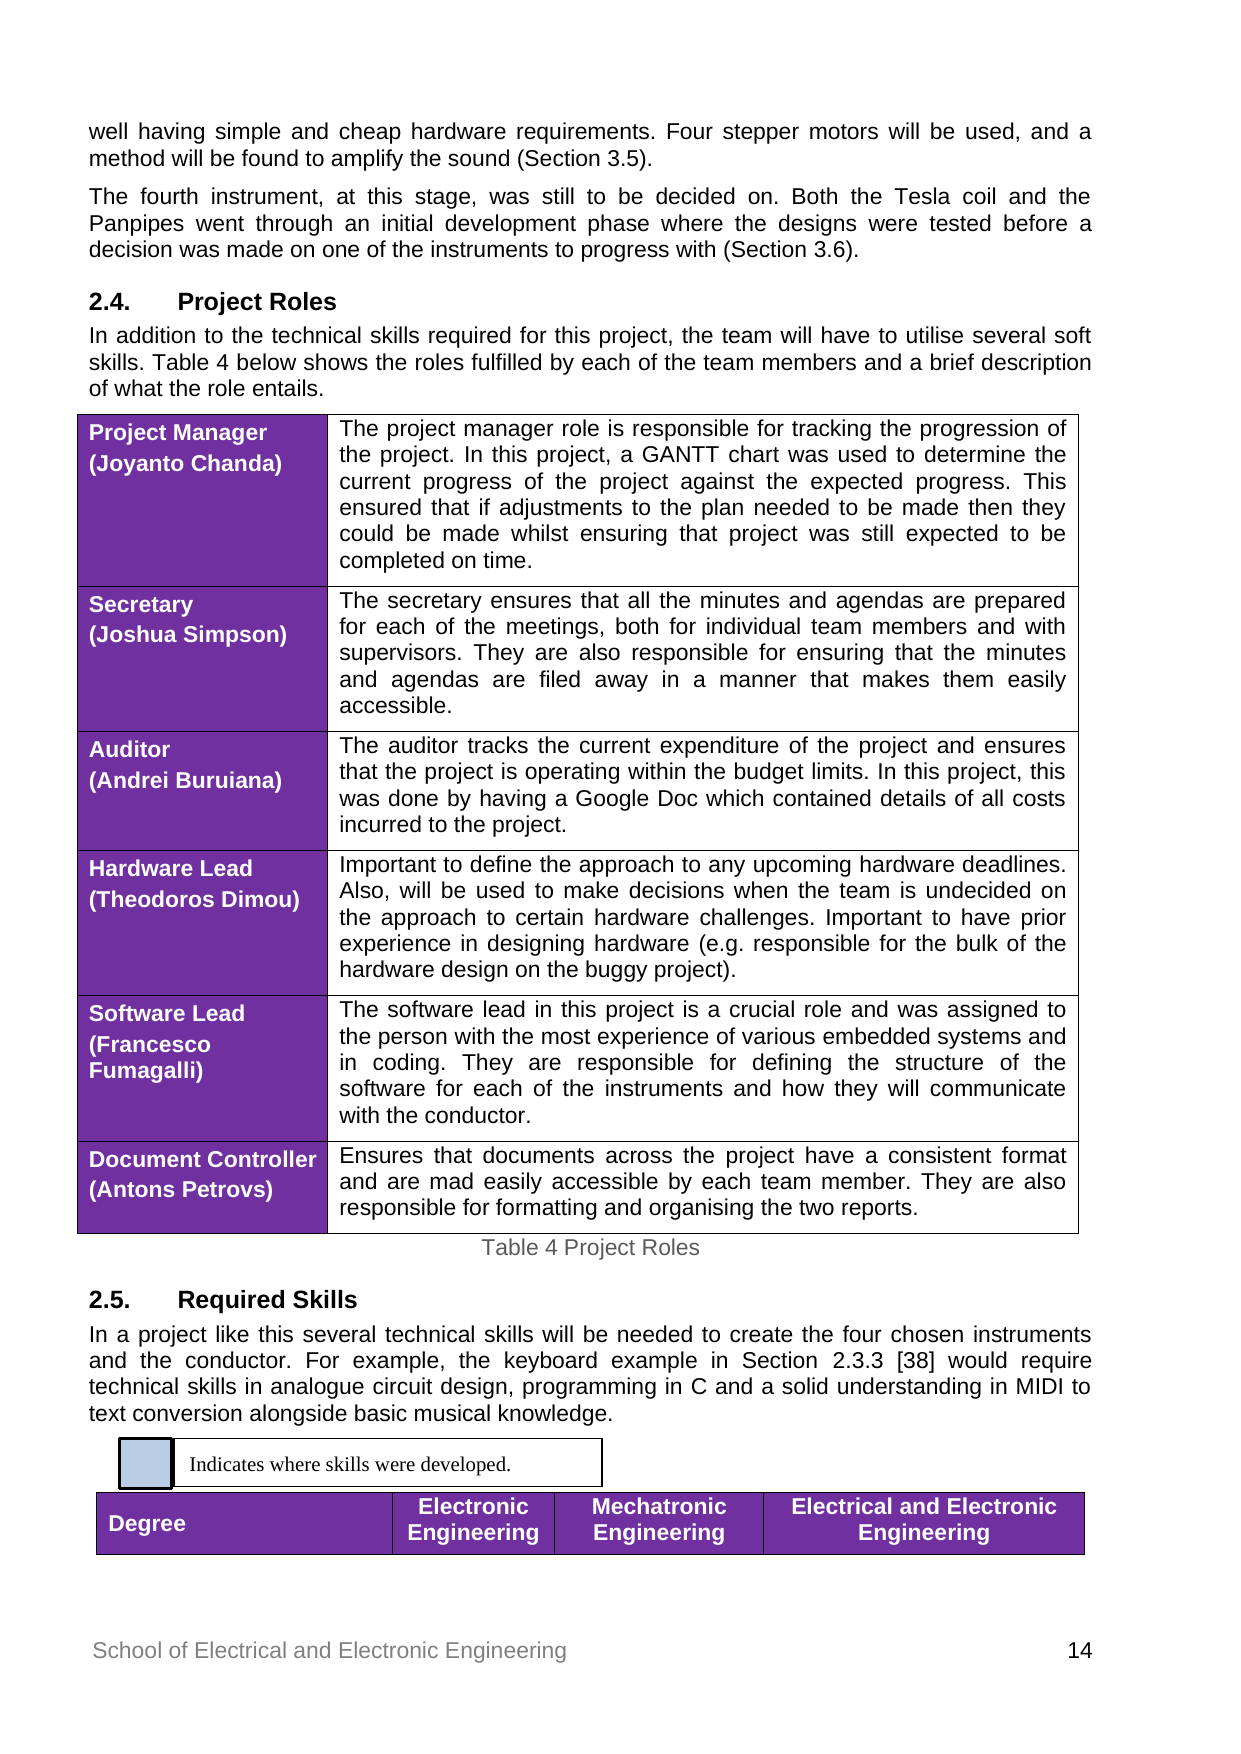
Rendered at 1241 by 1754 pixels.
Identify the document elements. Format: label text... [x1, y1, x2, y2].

table_cell Mechatronic Engineering [555, 1493, 763, 1554]
table_cell Electrical and Electronic Engineering [764, 1493, 1084, 1554]
table_cell Degree [97, 1493, 392, 1554]
subtitle Required Skills [89, 1286, 1092, 1314]
text In a project like this several technical skills will be needed to create the four chosen instruments and the conductor. For example, the keyboard example in Section 2.3.2 would require technical skills in analogue circuit design, programming in C and a solid understanding in MIDI to text conversion alongside basic musical knowledge. [89, 1321, 1092, 1426]
table_header Project Manager (Joyanto Chanda) [78, 415, 327, 586]
table_header [97, 1439, 1084, 1492]
table_cell Secretary (Joshua Simpson) [78, 587, 327, 731]
text In addition to the technical skills required for this project, the team will have to utilise several soft skills. Table 4 below shows the roles fulfilled by each of the team members and a brief description of what the role entails. [89, 322, 1092, 401]
table_cell Hardware Lead (Theodoros Dimou) [78, 851, 327, 995]
table_cell The auditor tracks the current expenditure of the project and ensures that the project is operating within the budget limits. In this project, this was done by having a Google Doc which contained details of all costs incurred to the project. [328, 732, 1078, 850]
table_cell Document Controller (Antons Petrovs) [78, 1142, 327, 1233]
table_cell Auditor (Andrei Buruiana) [78, 732, 327, 850]
text The fourth instrument, at this stage, was still to be decided on. Both the Tesla coil and the Panpipes went through an initial development phase where the designs were tested before a decision was made on one of the instruments to progress with (Section 3.6). [89, 183, 1092, 262]
table_header The project manager role is responsible for tracking the progression of the project. In this project, a GANTT chart was used to determine the current progress of the project against the expected progress. This ensured that if adjustments to the plan needed to be made then they could be made whilst ensuring that project was still expected to be completed on time. [328, 415, 1078, 586]
table_cell The software lead in this project is a crucial role and was assigned to the person with the most experience of various embedded systems and in coding. They are responsible for defining the structure of the software for each of the instruments and how they will communicate with the conductor. [328, 996, 1078, 1141]
table_cell The secretary ensures that all the minutes and agendas are prepared for each of the meetings, both for individual team members and with supervisors. They are also responsible for ensuring that the minutes and agendas are filed away in a manner that makes them easily accessible. [328, 587, 1078, 731]
table_cell Software Lead (Francesco Fumagalli) [78, 996, 327, 1141]
table_cell Ensures that documents across the project have a consistent format and are mad easily accessible by each team member. They are also responsible for formatting and organising the two reports. [328, 1142, 1078, 1233]
table_cell Electronic Engineering [393, 1493, 554, 1554]
subtitle Project Roles [89, 287, 1092, 316]
table_cell Important to define the approach to any upcoming hardware deadlines. Also, will be used to make decisions when the team is undecided on the approach to certain hardware challenges. Important to have prior experience in designing hardware (e.g. responsible for the bulk of the hardware design on the buggy project). [328, 851, 1078, 995]
